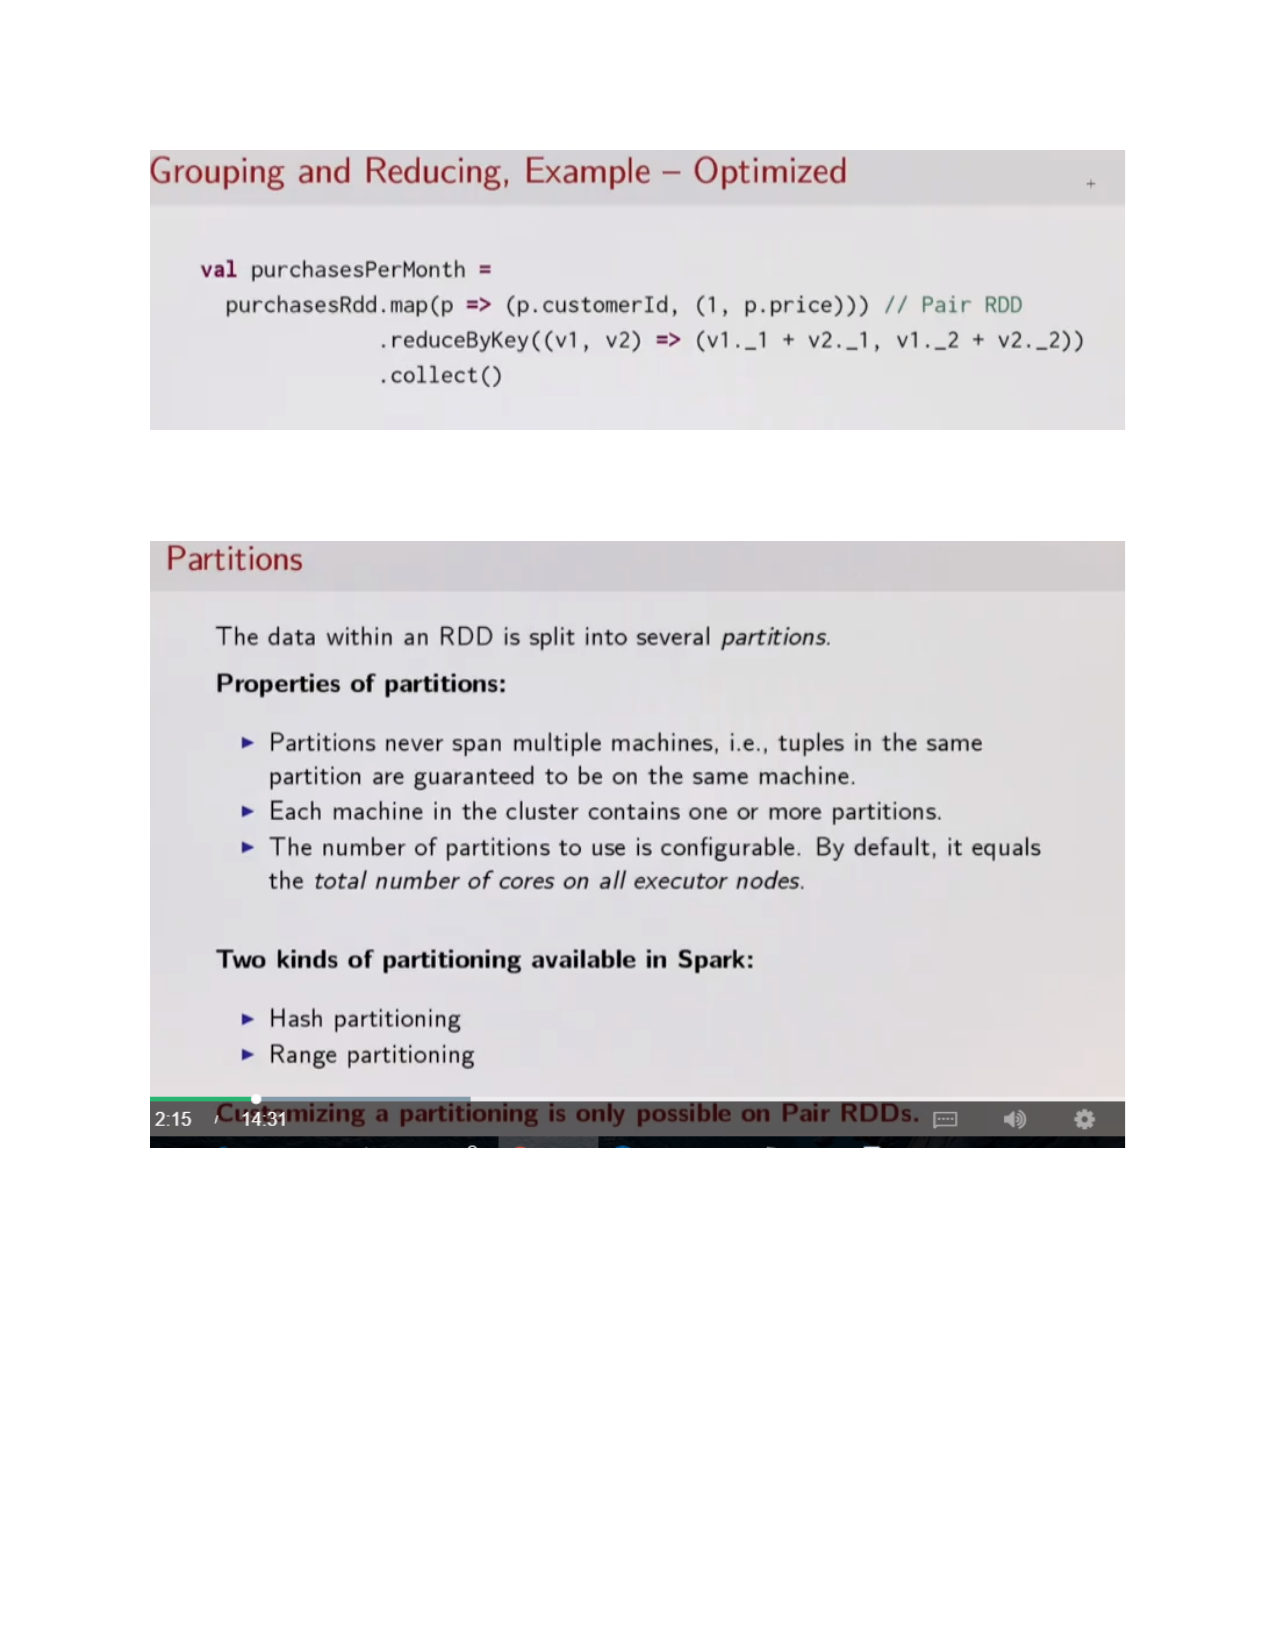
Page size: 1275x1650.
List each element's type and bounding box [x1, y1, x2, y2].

picture [150, 541, 1125, 1148]
picture [150, 150, 1125, 430]
